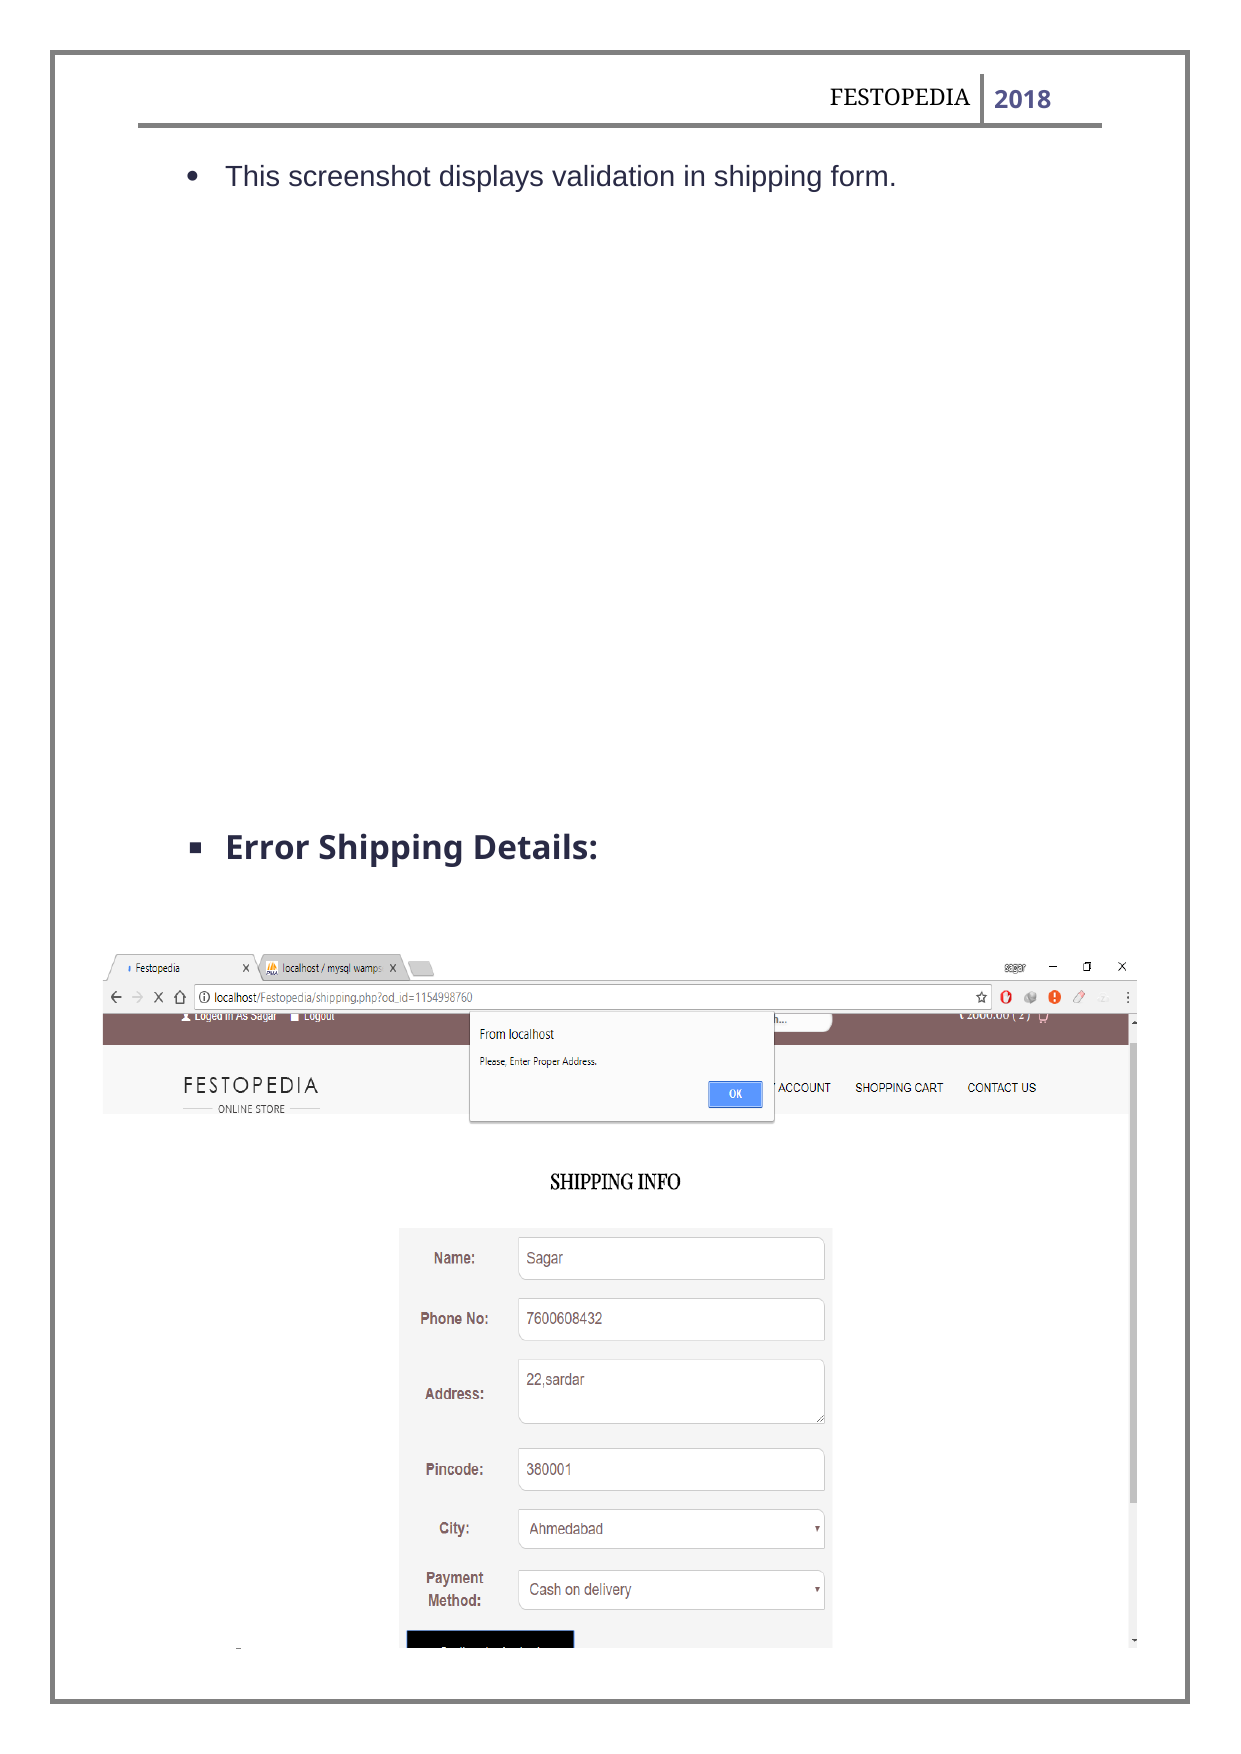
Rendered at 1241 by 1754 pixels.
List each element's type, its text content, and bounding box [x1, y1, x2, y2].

list This screenshot displays validation in shipping form. [187, 159, 1090, 192]
list Error Shipping Details: [187, 824, 1090, 869]
picture [102, 954, 1137, 1647]
